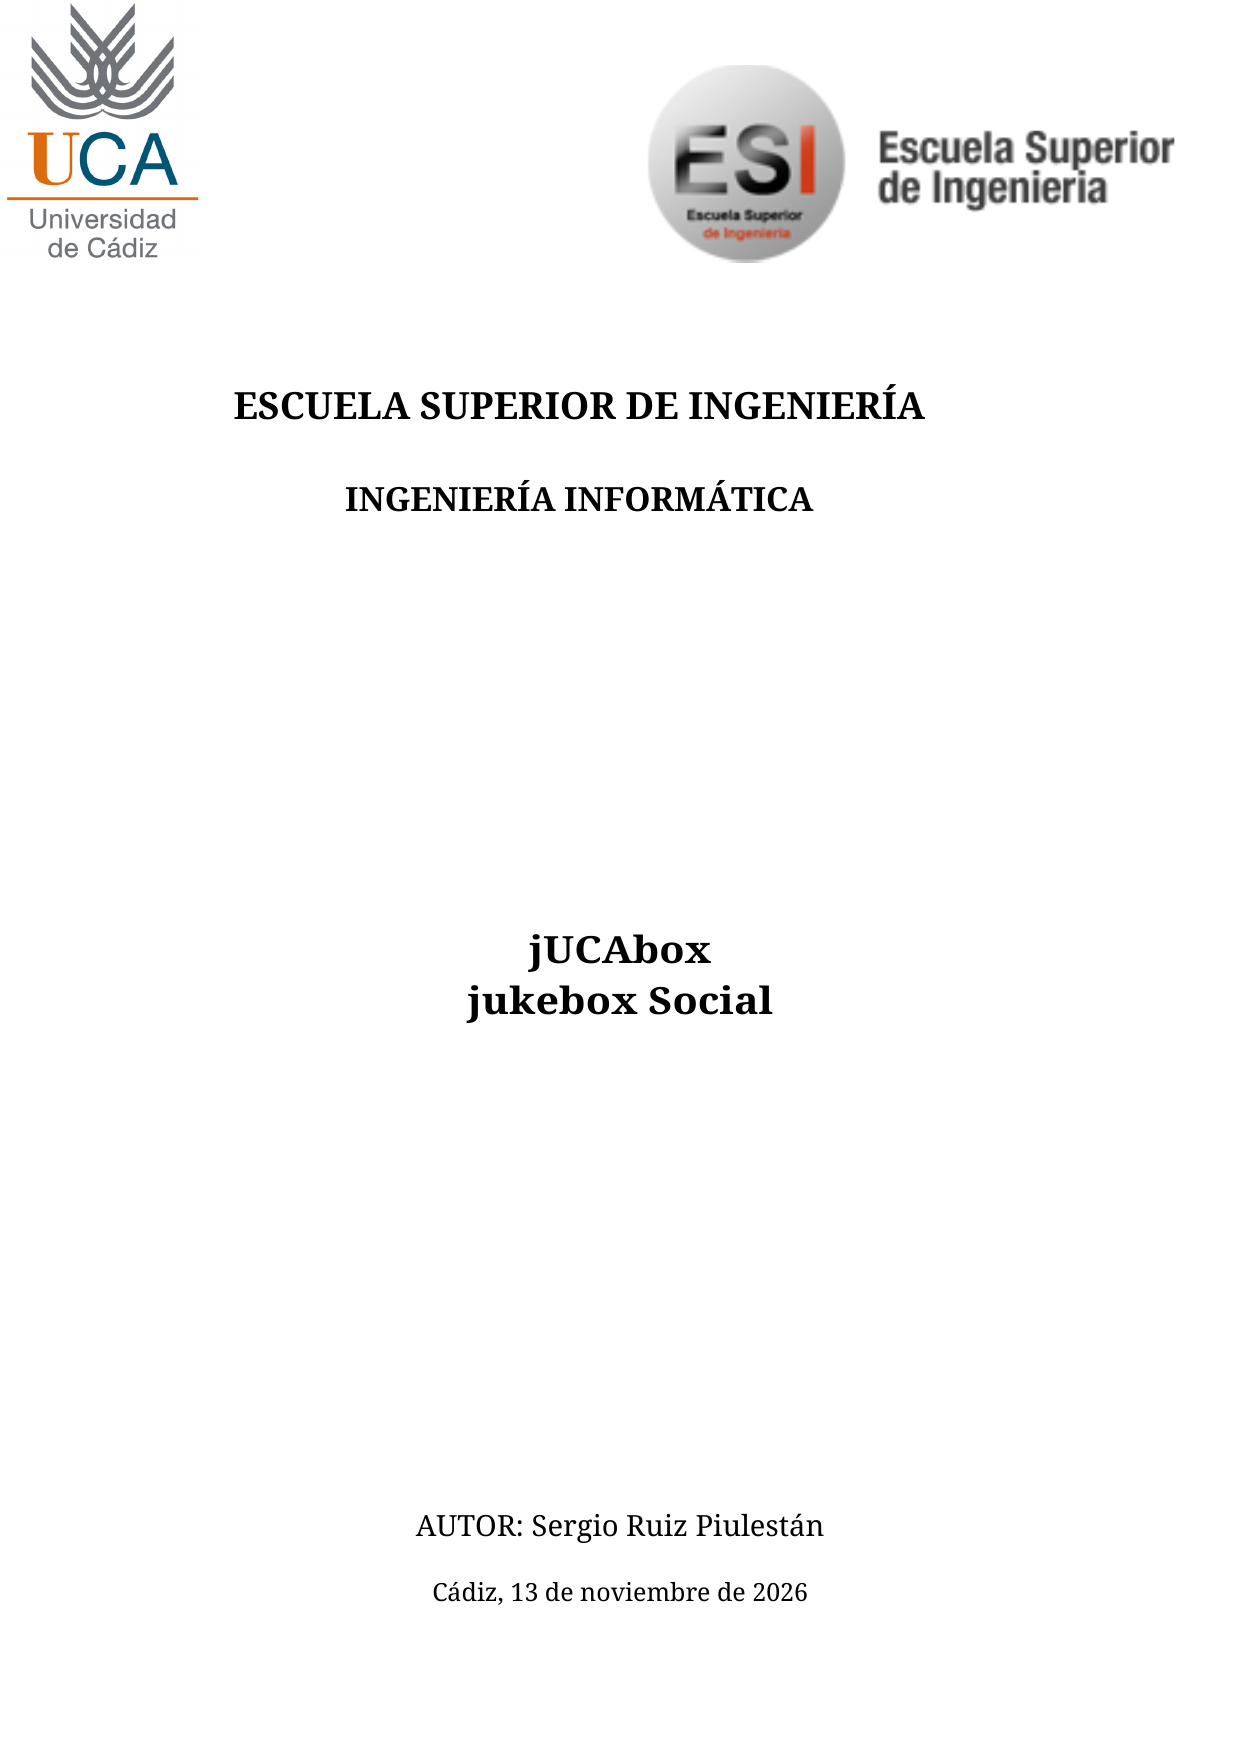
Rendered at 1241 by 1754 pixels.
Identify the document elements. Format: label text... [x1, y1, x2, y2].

text jUCAbox [223, 923, 1017, 974]
picture [0, 0, 205, 263]
text jukebox Social [223, 974, 1017, 1025]
text Cádiz, 14 de julio de 2017 [223, 1574, 1017, 1608]
picture [641, 65, 1210, 263]
text INGENIERÍA INFORMÁTICA [0, 476, 1219, 521]
text AUTOR: Sergio Ruiz Piulestán [223, 1505, 1017, 1545]
text ESCUELA SUPERIOR DE INGENIERÍA [0, 379, 1219, 431]
